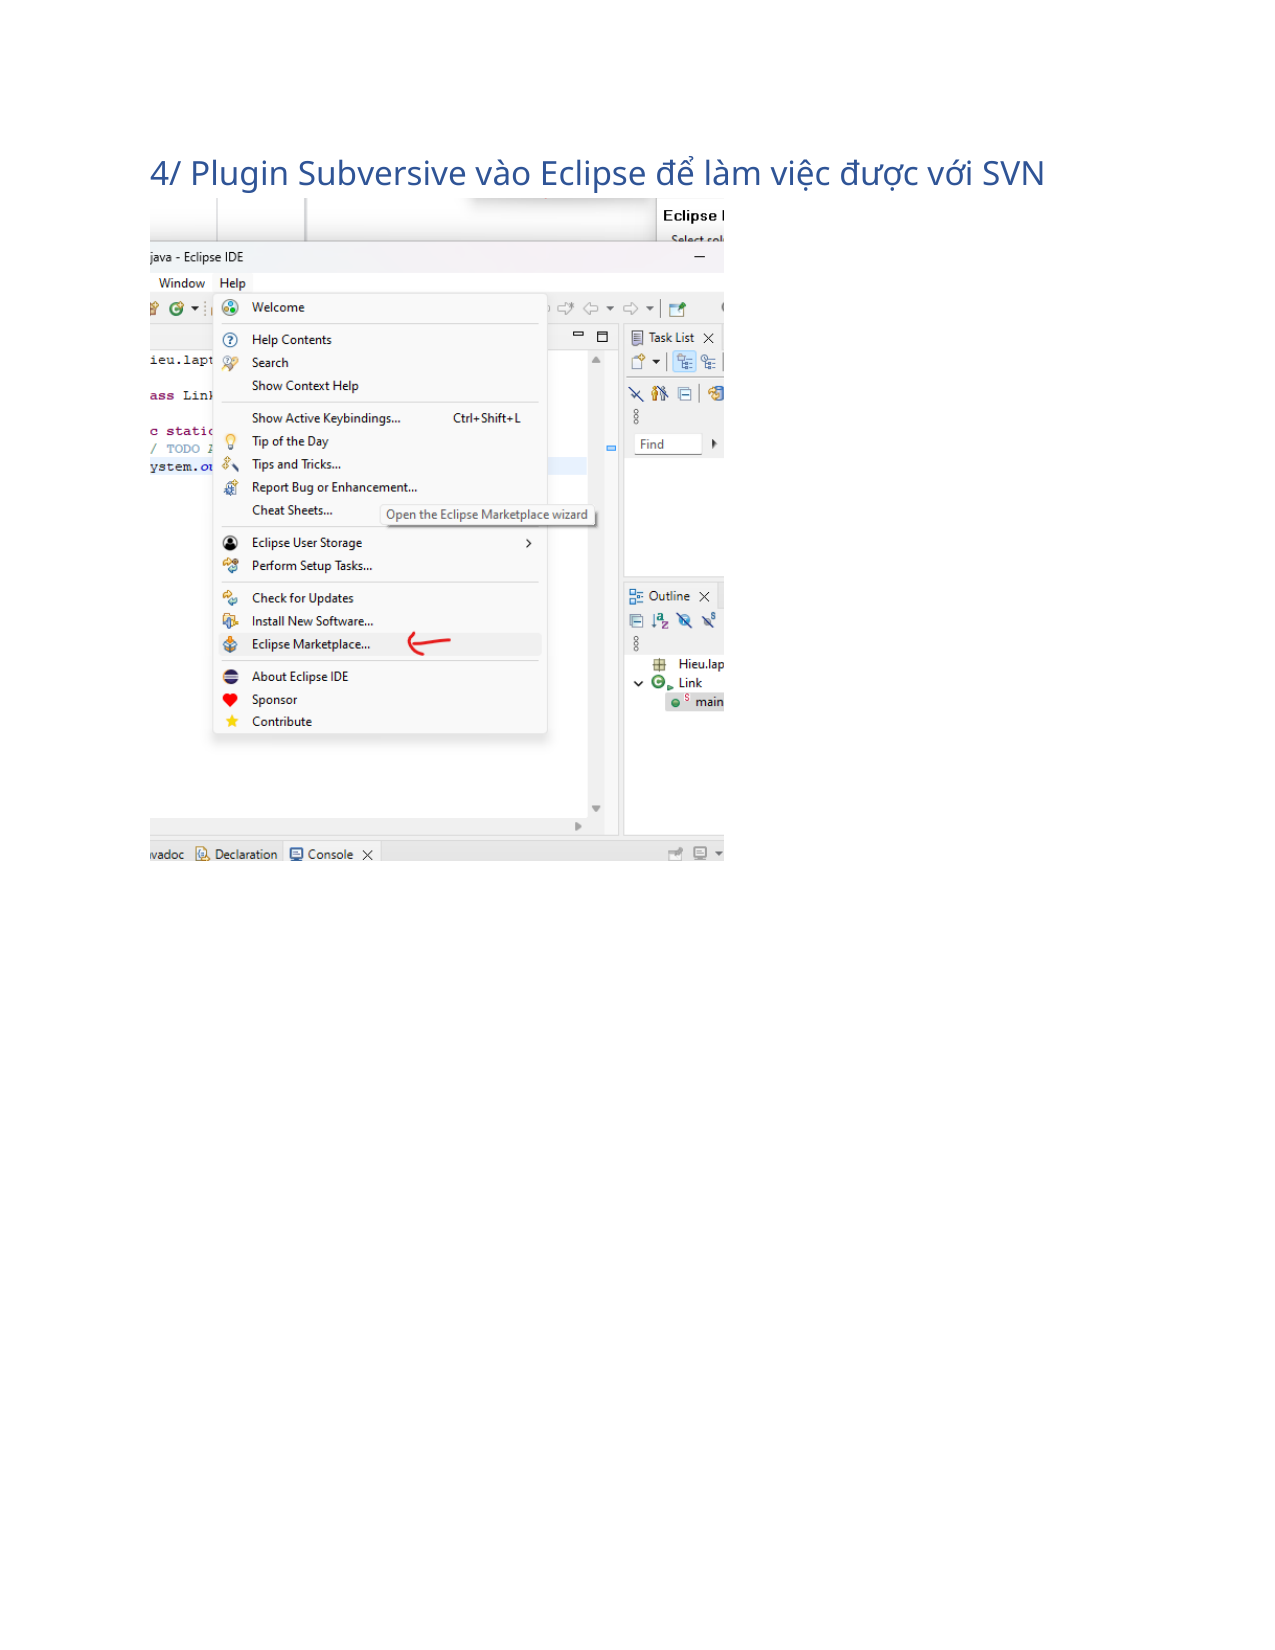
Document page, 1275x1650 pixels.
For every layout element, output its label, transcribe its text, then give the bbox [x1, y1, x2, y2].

picture [150, 198, 724, 861]
subtitle 4/ Plugin Subversive vào Eclipse để làm việc được với SVN [150, 150, 1125, 195]
